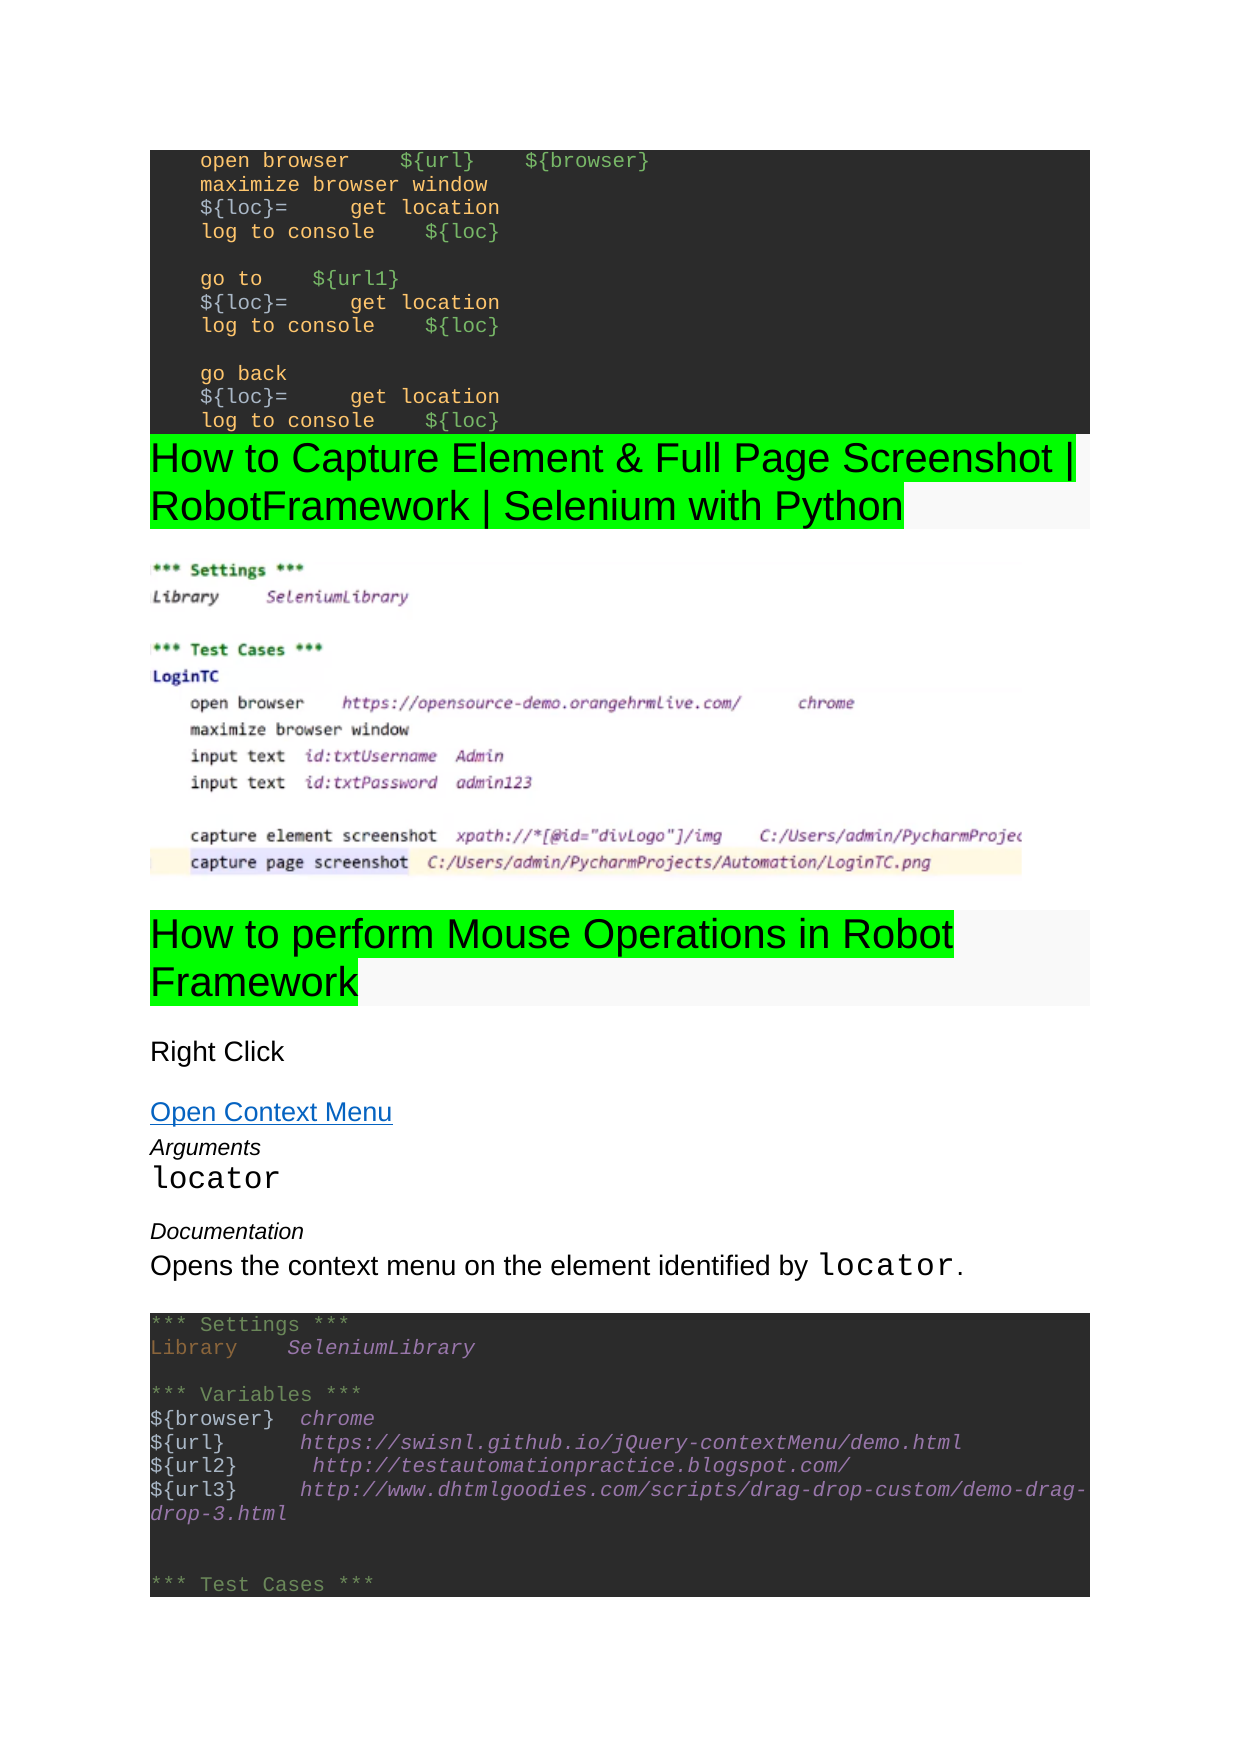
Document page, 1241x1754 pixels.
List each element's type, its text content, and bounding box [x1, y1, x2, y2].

subtitle Arguments [150, 1134, 1090, 1161]
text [150, 150, 1090, 434]
text Right Click [150, 1035, 1090, 1067]
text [150, 1313, 1090, 1597]
subtitle How to Capture Element & Full Page Screenshot | RobotFramework | Selenium with Python [904, 434, 1090, 529]
text Opens the context menu on the element identified by locator. [150, 1248, 1090, 1284]
subtitle Open Context Menu [150, 1096, 1090, 1128]
subtitle How to perform Mouse Operations in Robot Framework [358, 910, 1090, 1006]
subtitle Documentation [150, 1218, 1090, 1244]
text locator [150, 1163, 1090, 1198]
picture [150, 558, 1022, 881]
